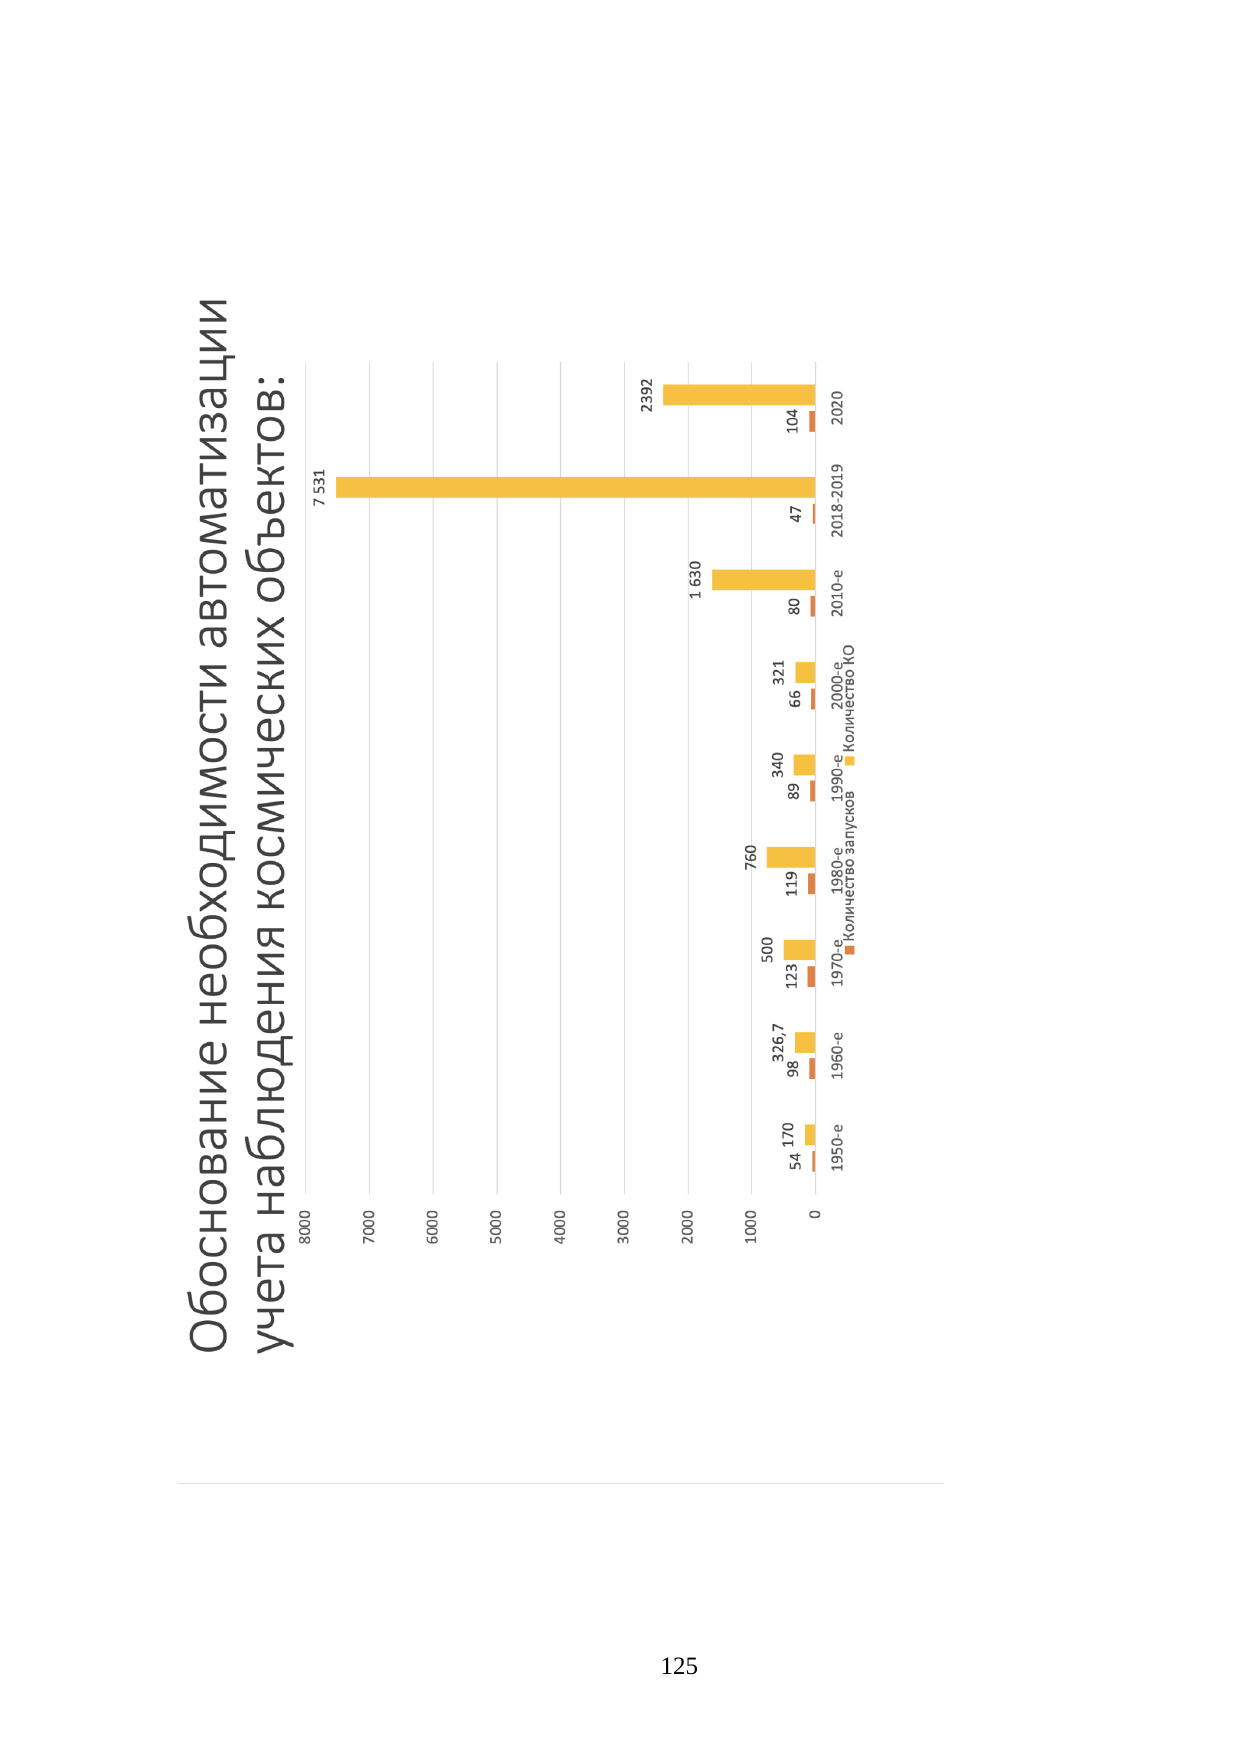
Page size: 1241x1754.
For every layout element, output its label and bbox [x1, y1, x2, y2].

picture [178, 123, 943, 1483]
